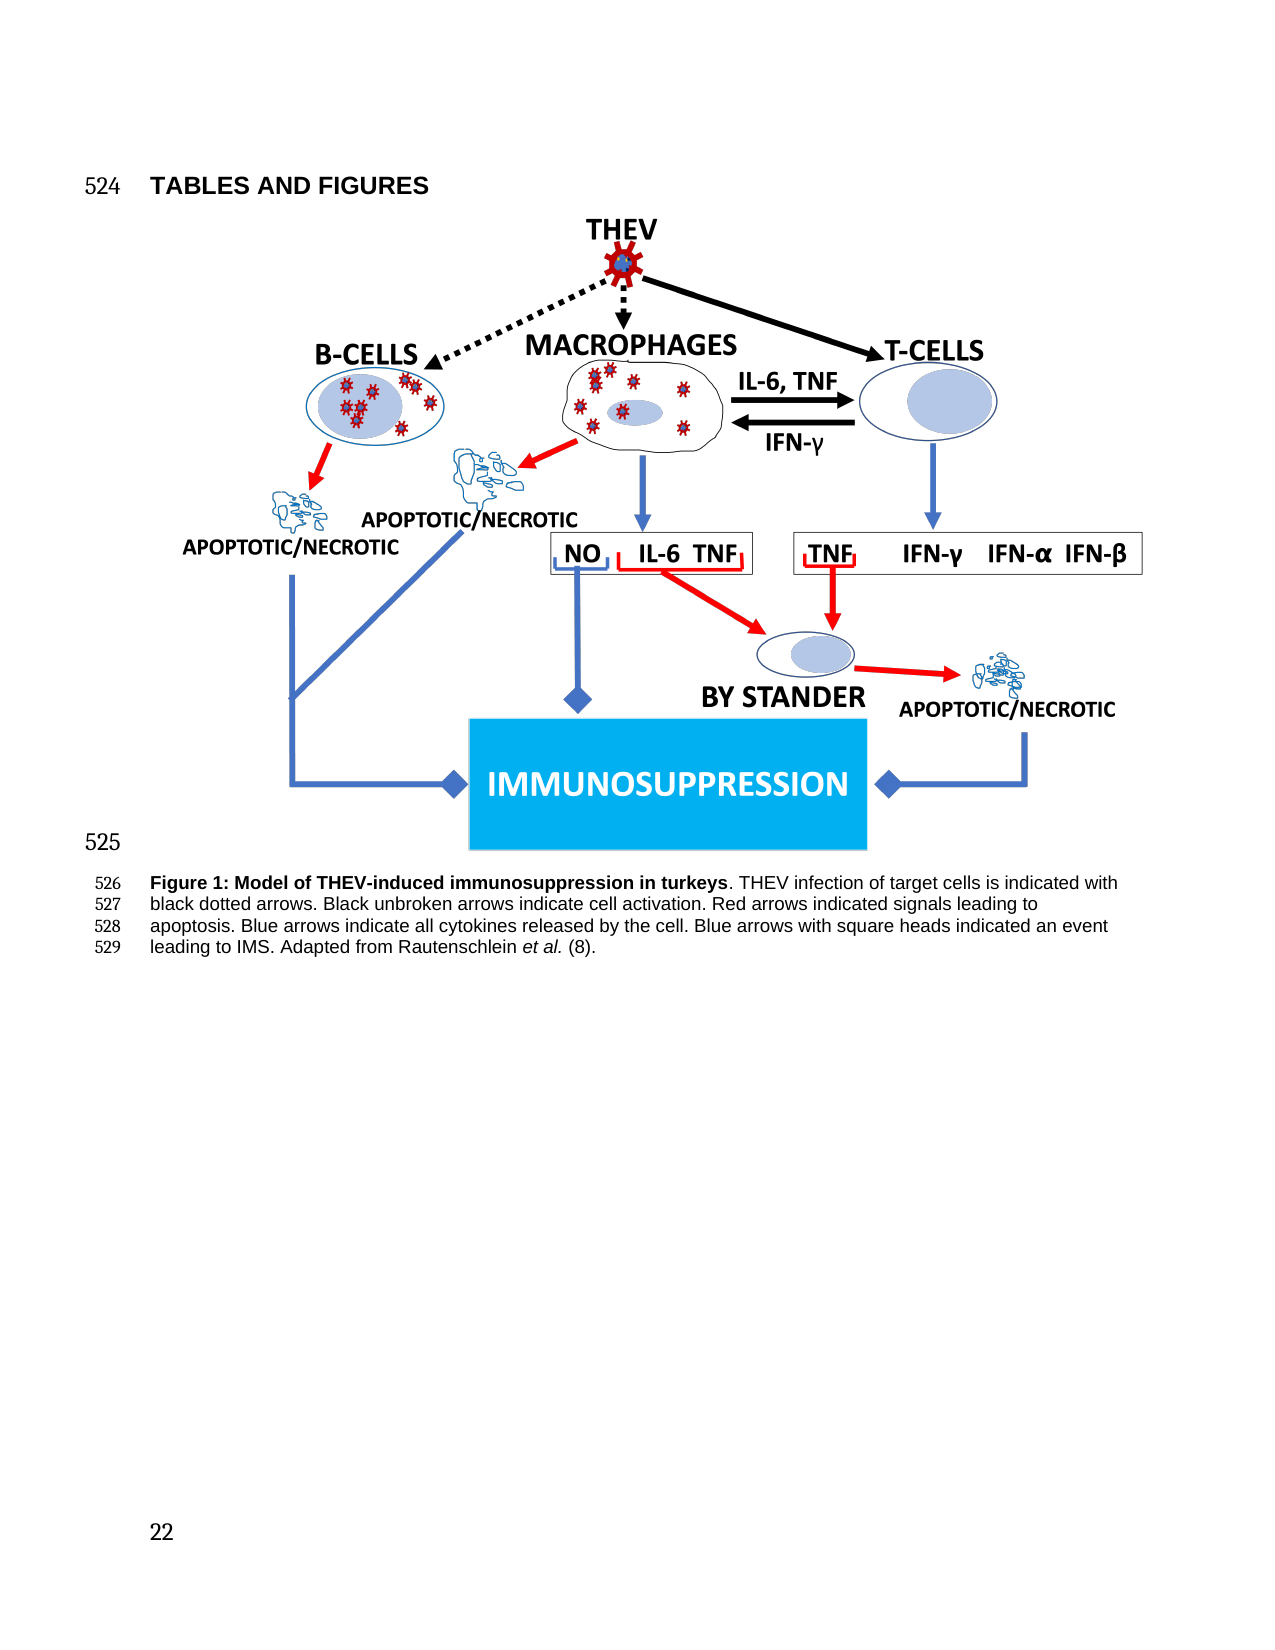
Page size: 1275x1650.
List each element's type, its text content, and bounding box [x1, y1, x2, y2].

subtitle TABLES AND FIGURES [150, 171, 1125, 199]
picture [168, 199, 1144, 851]
text Figure 1: Model of THEV-induced immunosuppression in turkeys. THEV infection of target cells is indicated with black dotted arrows. Black unbroken arrows indicate cell activation. Red arrows indicated signals leading to apoptosis. Blue arrows indicate all cytokines released by the cell. Blue arrows with square heads indicated an event leading to IMS. Adapted from Rautenschlein et al. (8). [150, 872, 1125, 958]
